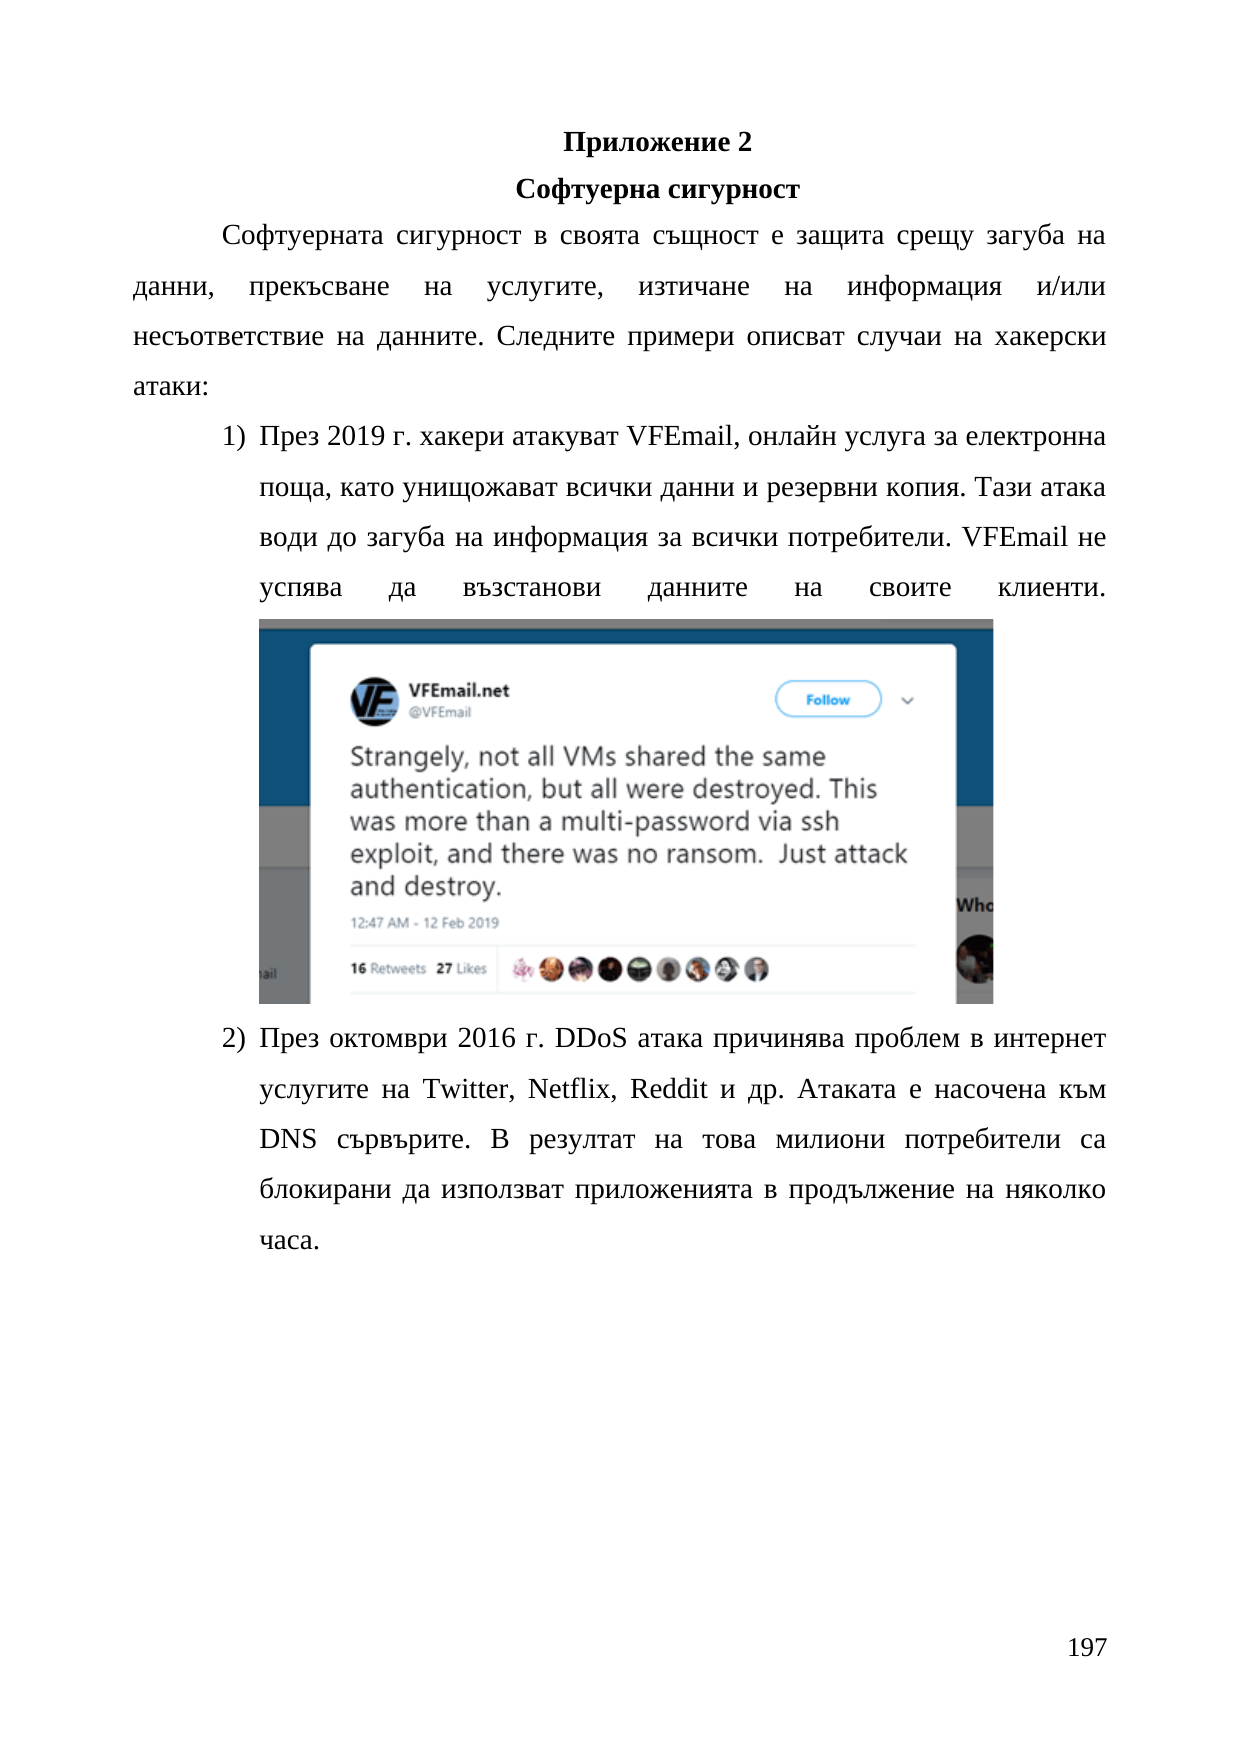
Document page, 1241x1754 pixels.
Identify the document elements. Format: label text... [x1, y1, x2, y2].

list Софтуерна сигурност [208, 171, 1107, 204]
text Софтуерната сигурност в своята същност е защита срещу загуба на данни, прекъсване на услугите, изтичане на информация и/или несъответствие на данните. Следните примери описват случаи на хакерски атаки: [133, 217, 1107, 402]
list Приложение 2 [208, 124, 1107, 158]
picture [259, 619, 994, 1004]
